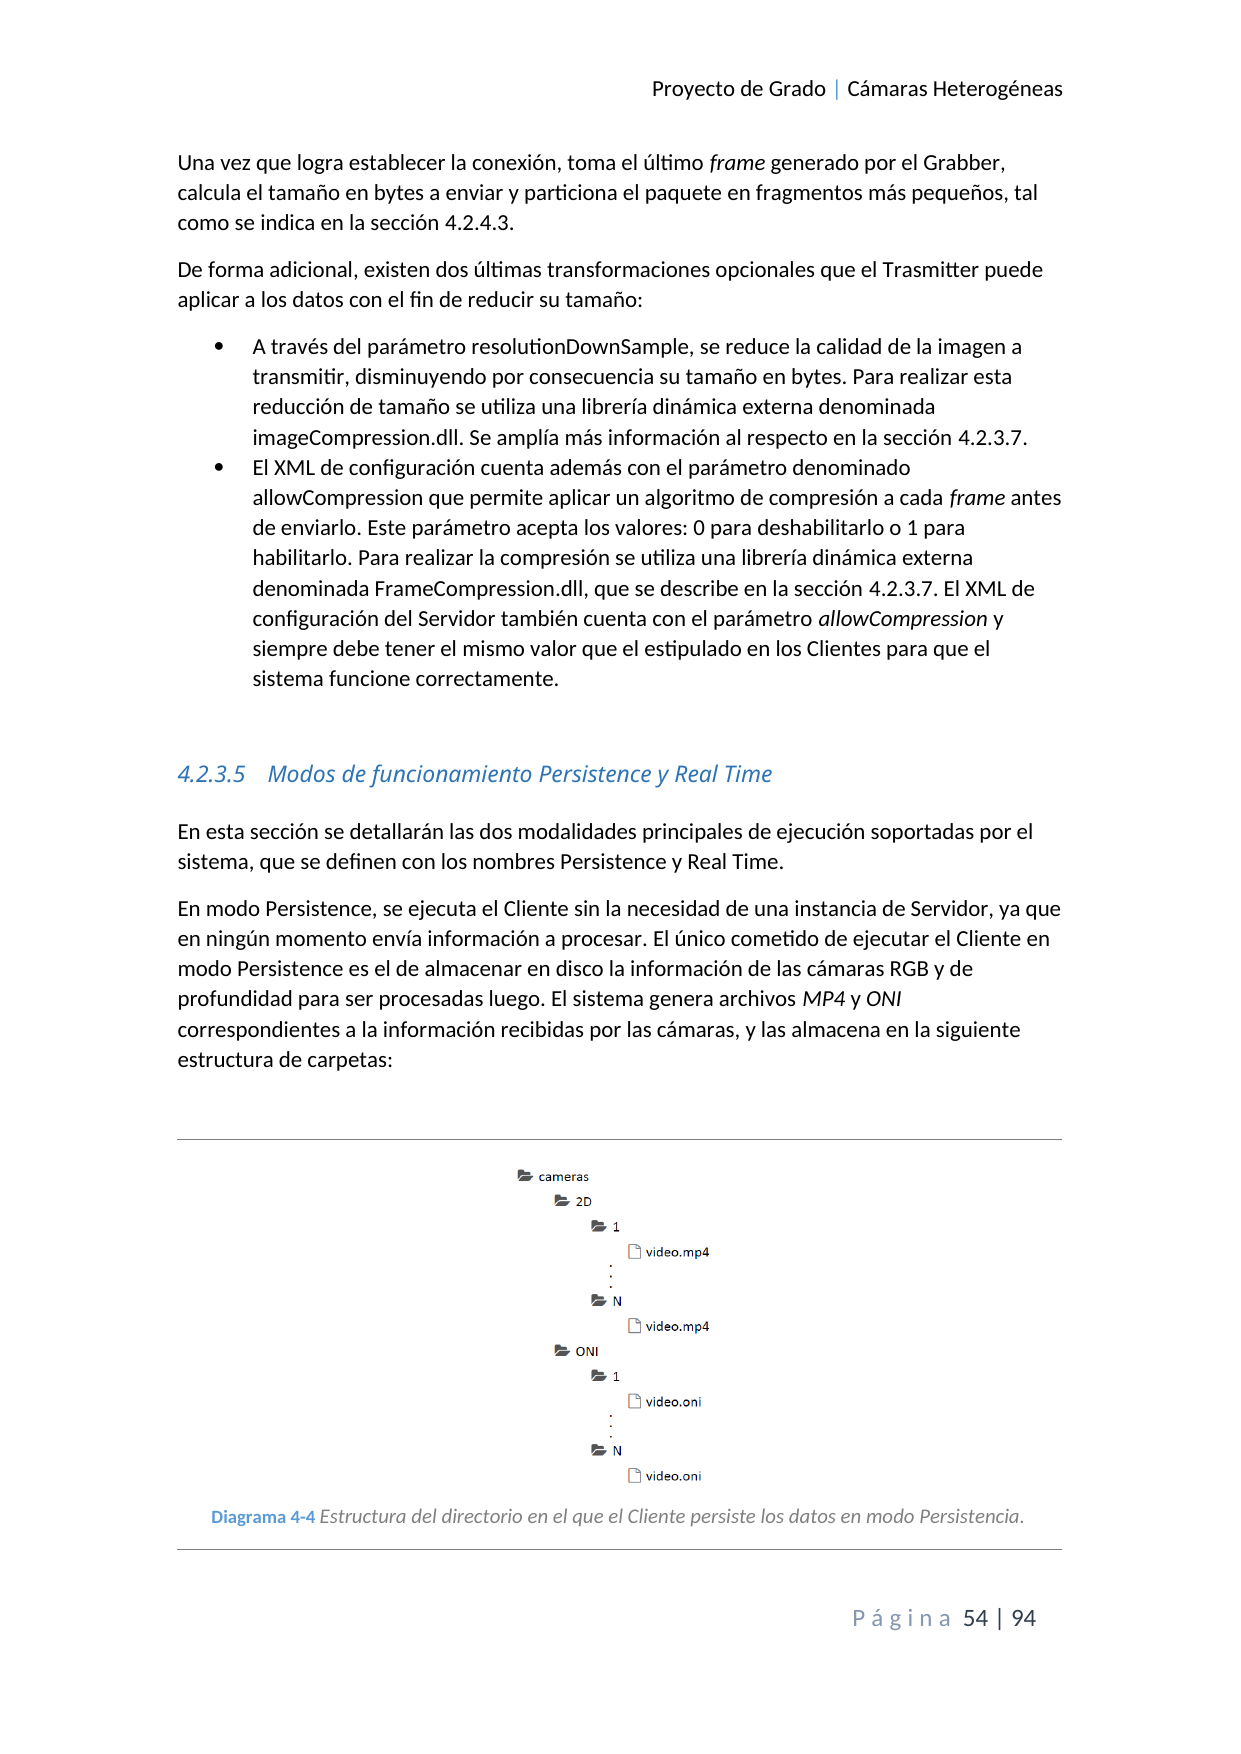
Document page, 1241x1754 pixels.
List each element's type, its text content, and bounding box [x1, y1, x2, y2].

text De forma adicional, existen dos últimas transformaciones opcionales que el Trasmitter puede aplicar a los datos con el fin de reducir su tamaño: [177, 255, 1063, 313]
text En esta sección se detallarán las dos modalidades principales de ejecución soportadas por el sistema, que se definen con los nombres Persistence y Real Time. [177, 817, 1063, 875]
text Una vez que logra establecer la conexión, toma el último frame generado por el Grabber, calcula el tamaño en bytes a enviar y particiona el paquete en fragmentos más pequeños, tal como se indica en la sección 4.2.4.3. [177, 148, 1063, 236]
picture [497, 1152, 742, 1503]
subtitle Modos de funcionamiento Persistence y Real Time [177, 758, 1063, 789]
text En modo Persistence, se ejecuta el Cliente sin la necesidad de una instancia de Servidor, ya que en ningún momento envía información a procesar. El único cometido de ejecutar el Cliente en modo Persistence es el de almacenar en disco la información de las cámaras RGB y de profundidad para ser procesadas luego. El sistema genera archivos MP4 y ONI correspondientes a la información recibidas por las cámaras, y las almacena en la siguiente estructura de carpetas: [177, 894, 1063, 1073]
list El XML de configuración cuenta además con el parámetro denominado allowCompression que permite aplicar un algoritmo de compresión a cada frame antes de enviarlo. Este parámetro acepta los valores: 0 para deshabilitarlo o 1 para habilitarlo. Para realizar la compresión se utiliza una librería dinámica externa denominada FrameCompression.dll, que se describe en la sección 4.2.3.7. El XML de configuración del Servidor también cuenta con el parámetro allowCompression y siempre debe tener el mismo valor que el estipulado en los Clientes para que el sistema funcione correctamente. [215, 453, 1063, 692]
list A través del parámetro resolutionDownSample, se reduce la calidad de la imagen a transmitir, disminuyendo por consecuencia su tamaño en bytes. Para realizar esta reducción de tamaño se utiliza una librería dinámica externa denominada imageCompression.dll. Se amplía más información al respecto en la sección 4.2.3.7. [215, 332, 1063, 451]
table_header Diagrama 4-4 Estructura del directorio en el que el Cliente persiste los datos en modo Persistencia. [177, 1140, 1062, 1549]
